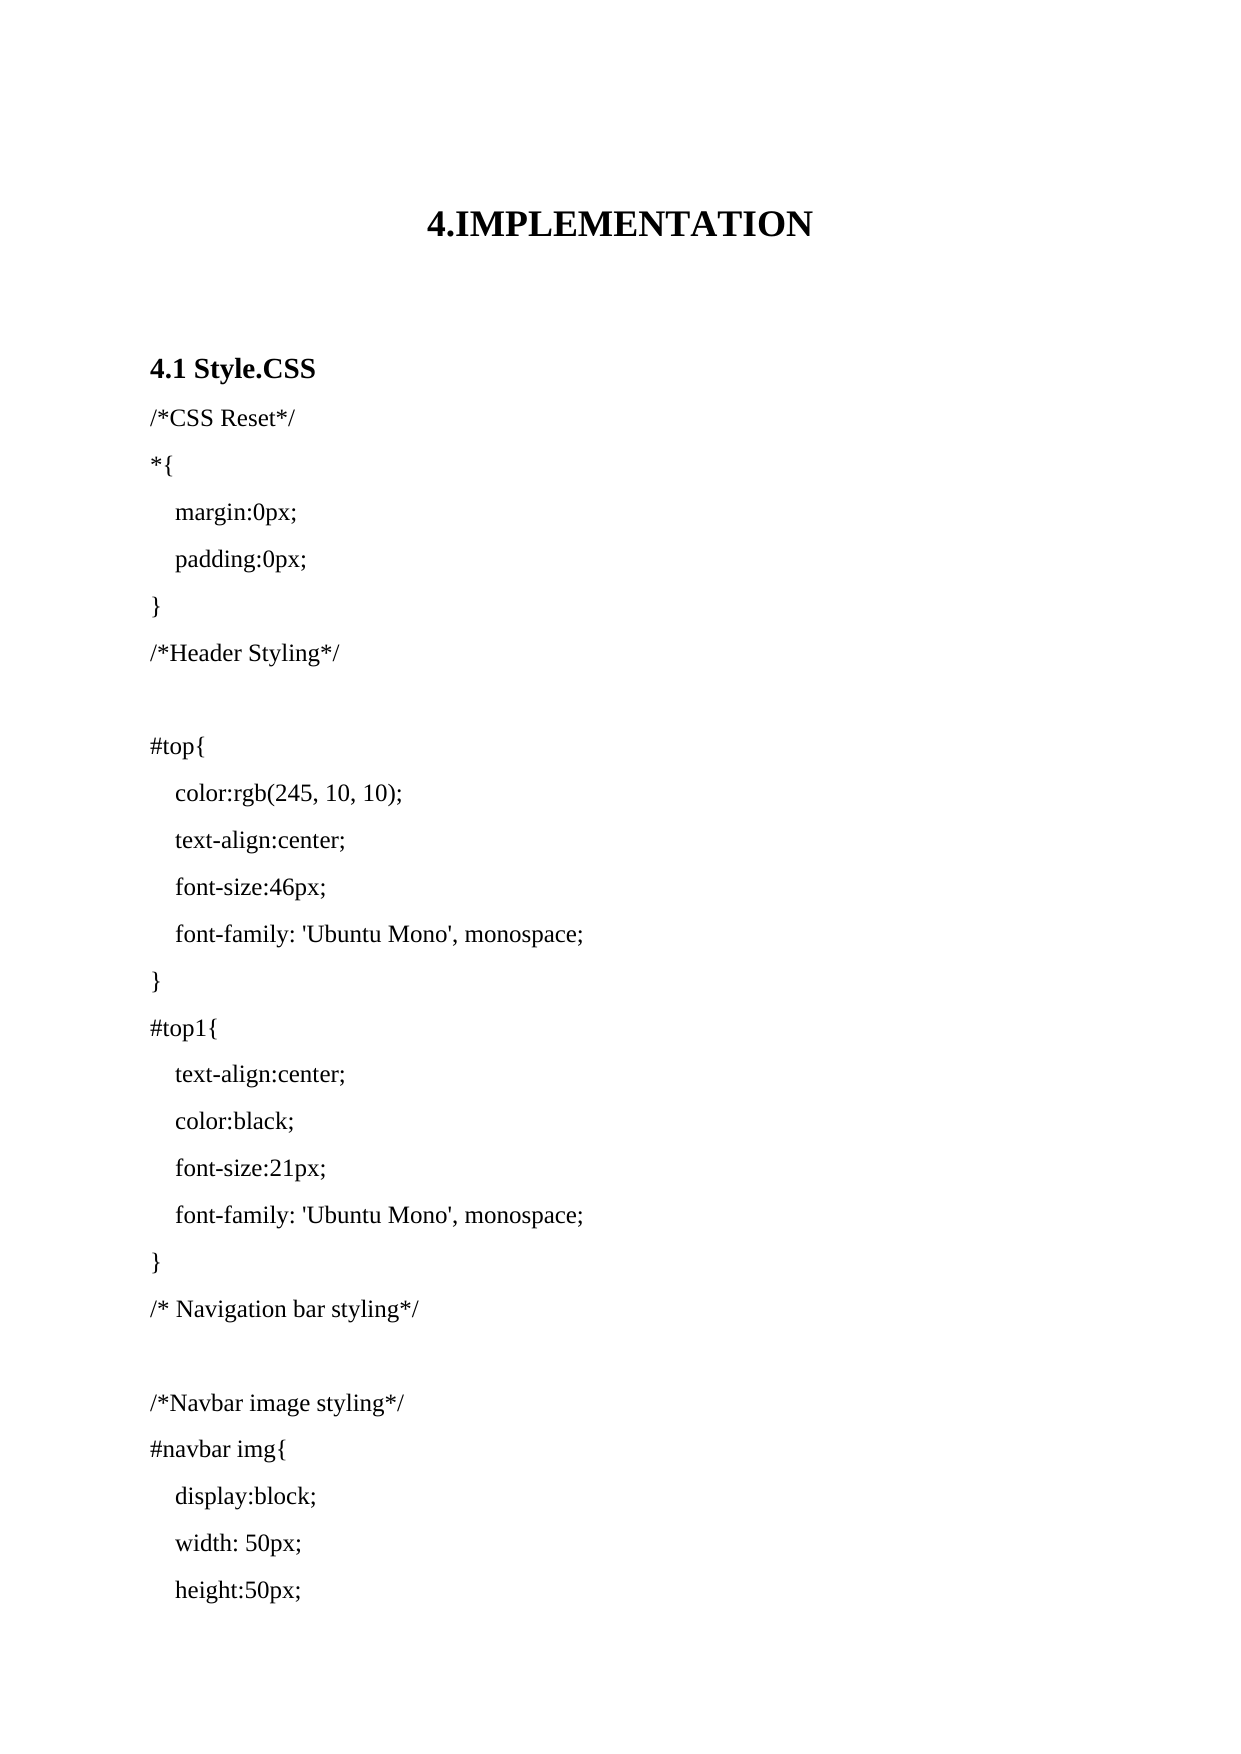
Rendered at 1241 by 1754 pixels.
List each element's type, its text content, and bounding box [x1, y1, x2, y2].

text margin:0px; [150, 479, 1090, 526]
text } [150, 948, 1090, 994]
text *{ [150, 432, 1090, 479]
text #navbar img{ [150, 1416, 1090, 1463]
text color:rgb(245, 10, 10); [150, 760, 1090, 807]
text /*CSS Reset*/ [150, 385, 1090, 432]
text } [150, 573, 1090, 619]
text height:50px; [150, 1557, 1090, 1604]
text /* Navigation bar styling*/ [150, 1276, 1090, 1323]
text /*Navbar image styling*/ [150, 1369, 1090, 1416]
text } [150, 1229, 1090, 1276]
text padding:0px; [150, 526, 1090, 573]
text font-size:21px; [150, 1135, 1090, 1182]
text font-family: 'Ubuntu Mono', monospace; [150, 901, 1090, 948]
text 4.1 Style.CSS [150, 338, 1090, 385]
text #top1{ [150, 994, 1090, 1041]
text font-family: 'Ubuntu Mono', monospace; [150, 1182, 1090, 1229]
text width: 50px; [150, 1510, 1090, 1557]
text /*Header Styling*/ [150, 619, 1090, 666]
text #top{ [150, 713, 1090, 760]
text text-align:center; [150, 807, 1090, 854]
text color:black; [150, 1088, 1090, 1135]
text display:block; [150, 1463, 1090, 1510]
text text-align:center; [150, 1041, 1090, 1088]
text 4.IMPLEMENTATION [150, 198, 1090, 244]
text font-size:46px; [150, 854, 1090, 901]
